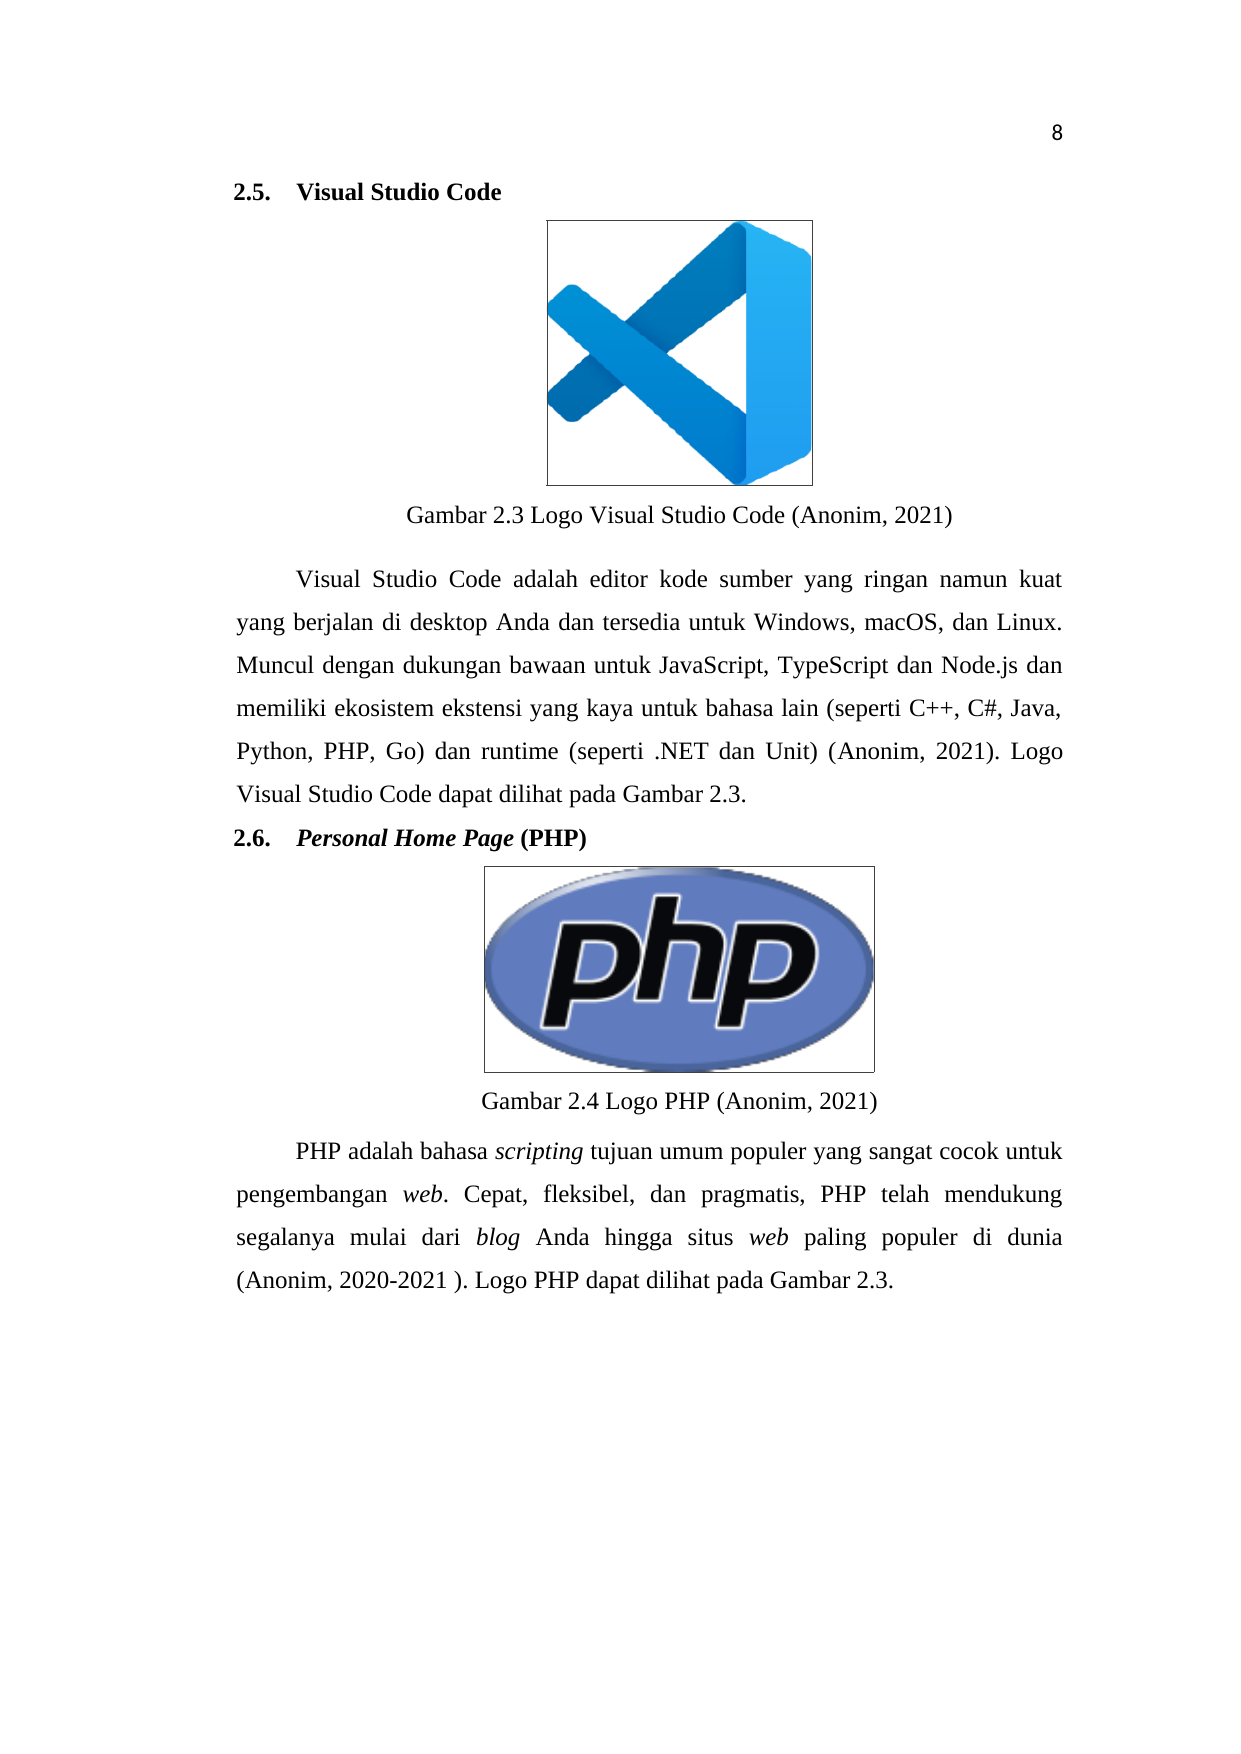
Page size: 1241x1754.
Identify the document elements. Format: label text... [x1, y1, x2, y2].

text PHP adalah bahasa scripting tujuan umum populer yang sangat cocok untuk pengembangan web. Cepat, fleksibel, dan pragmatis, PHP telah mendukung segalanya mulai dari blog Anda hingga situs web paling populer di dunia (Anonim, 2020-2021 ). Logo PHP dapat dilihat pada Gambar 2.3. [236, 1136, 1063, 1294]
subtitle Personal Home Page (PHP) [271, 823, 1063, 851]
subtitle Visual Studio Code [271, 177, 1063, 206]
picture [485, 867, 874, 1072]
picture [548, 221, 812, 485]
text Gambar 2.4 Logo PHP (Anonim, 2021) [295, 1086, 1063, 1115]
text Gambar 2.3 Logo Visual Studio Code (Anonim, 2021) [236, 500, 1063, 529]
text Visual Studio Code adalah editor kode sumber yang ringan namun kuat yang berjalan di desktop Anda dan tersedia untuk Windows, macOS, dan Linux. Muncul dengan dukungan bawaan untuk JavaScript, TypeScript dan Node.js dan memiliki ekosistem ekstensi yang kaya untuk bahasa lain (seperti C++, C#, Java, Python, PHP, Go) dan runtime (seperti .NET dan Unit) (Anonim, 2021). Logo Visual Studio Code dapat dilihat pada Gambar 2.3. [236, 564, 1063, 808]
